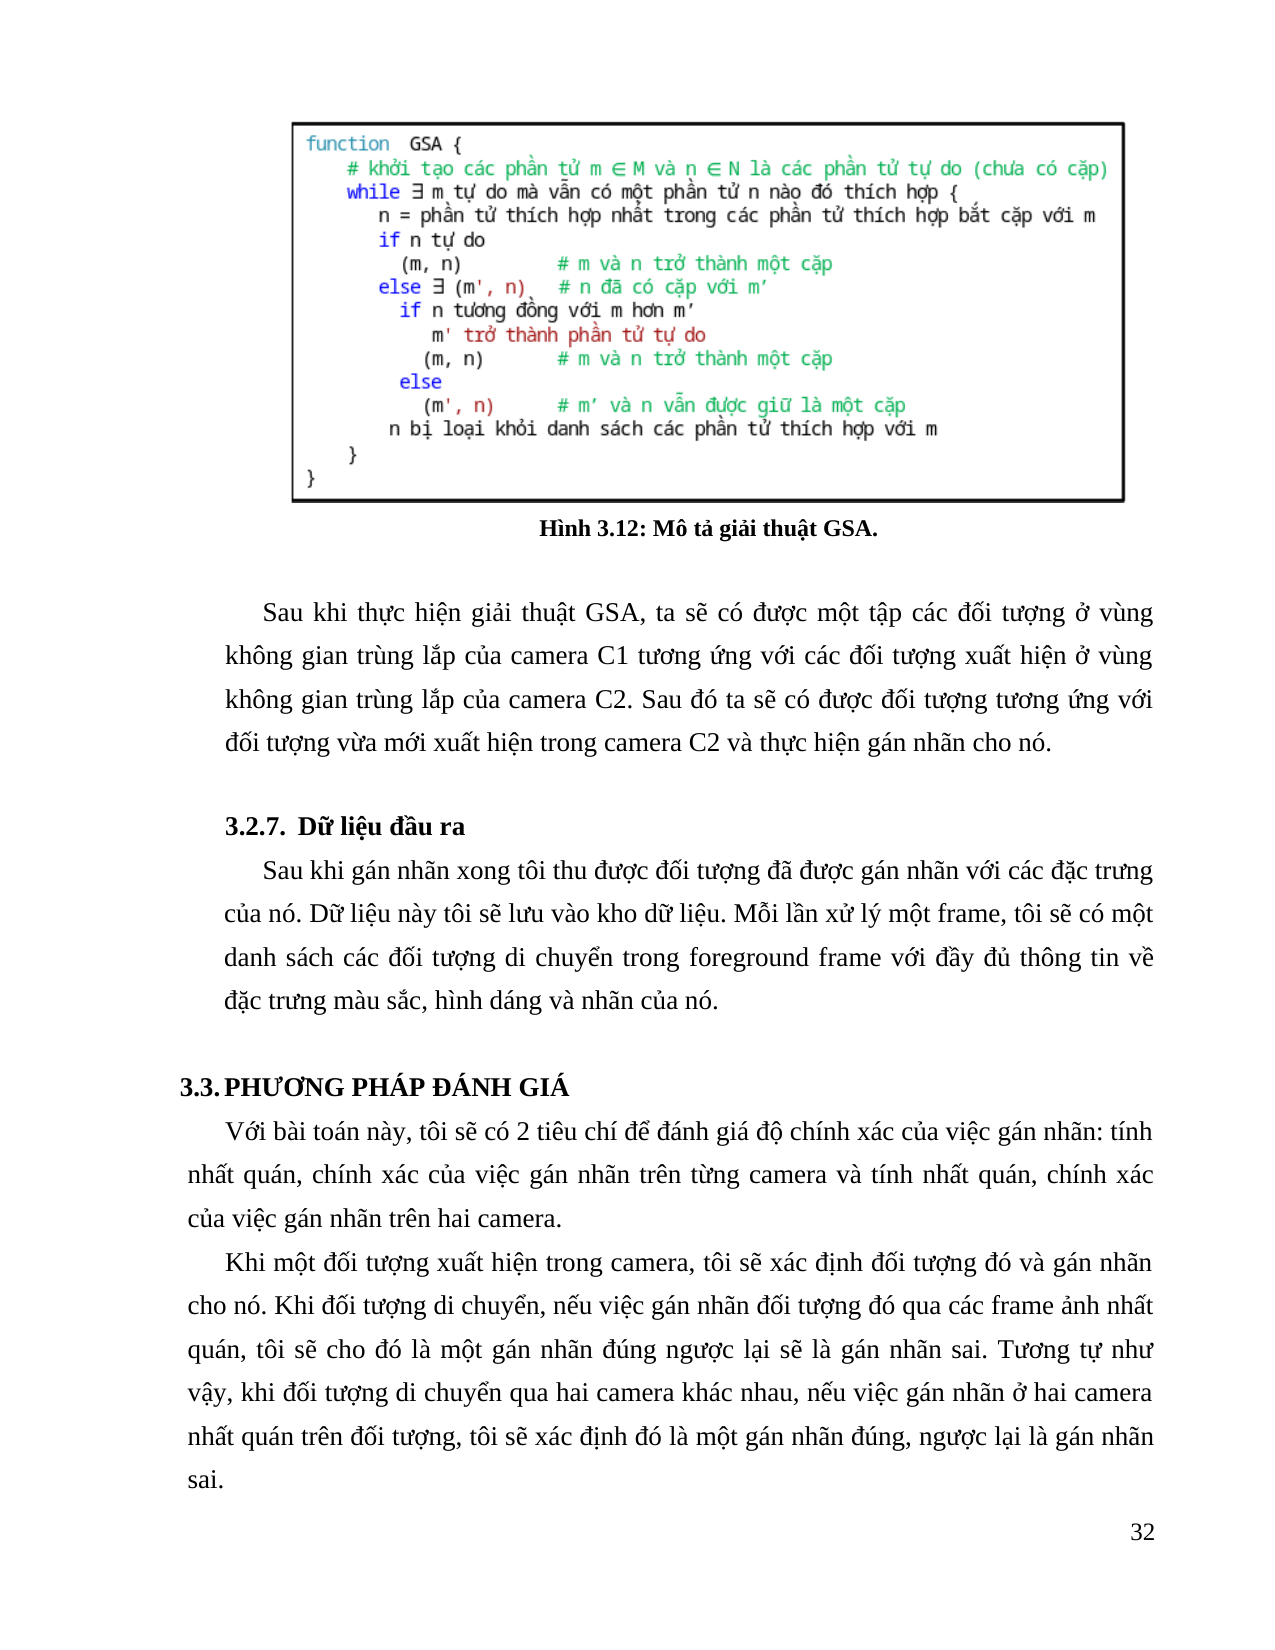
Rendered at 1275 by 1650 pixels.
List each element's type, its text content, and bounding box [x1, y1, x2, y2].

list Dữ liệu đầu ra [225, 810, 1155, 841]
text Sau khi gán nhãn xong tôi thu được đối tượng đã được gán nhãn với các đặc trưng của nó. Dữ liệu này tôi sẽ lưu vào kho dữ liệu. Mỗi lần xử lý một frame, tôi sẽ có một danh sách các đối tượng di chuyển trong foreground frame với đầy đủ thông tin về đặc trưng màu sắc, hình dáng và nhãn của nó. [224, 854, 1155, 1016]
text Với bài toán này, tôi sẽ có 2 tiêu chí để đánh giá độ chính xác của việc gán nhãn: tính nhất quán, chính xác của việc gán nhãn trên từng camera và tính nhất quán, chính xác của việc gán nhãn trên hai camera. [187, 1115, 1155, 1233]
list Hình 3.12: Mô tả giải thuật GSA. [225, 514, 1155, 541]
text Khi một đối tượng xuất hiện trong camera, tôi sẽ xác định đối tượng đó và gán nhãn cho nó. Khi đối tượng di chuyển, nếu việc gán nhãn đối tượng đó qua các frame ảnh nhất quán, tôi sẽ cho đó là một gán nhãn đúng ngược lại sẽ là gán nhãn sai. Tương tự như vậy, khi đối tượng di chuyển qua hai camera khác nhau, nếu việc gán nhãn ở hai camera nhất quán trên đối tượng, tôi sẽ xác định đó là một gán nhãn đúng, ngược lại là gán nhãn sai. [187, 1246, 1155, 1494]
list Sau khi thực hiện giải thuật GSA, ta sẽ có được một tập các đối tượng ở vùng không gian trùng lắp của camera C1 tương ứng với các đối tượng xuất hiện ở vùng không gian trùng lắp của camera C2. Sau đó ta sẽ có được đối tượng tương ứng với đối tượng vừa mới xuất hiện trong camera C2 và thực hiện gán nhãn cho nó. [225, 596, 1155, 758]
subtitle PHƯƠNG PHÁP ĐÁNH GIÁ [179, 1072, 1155, 1103]
